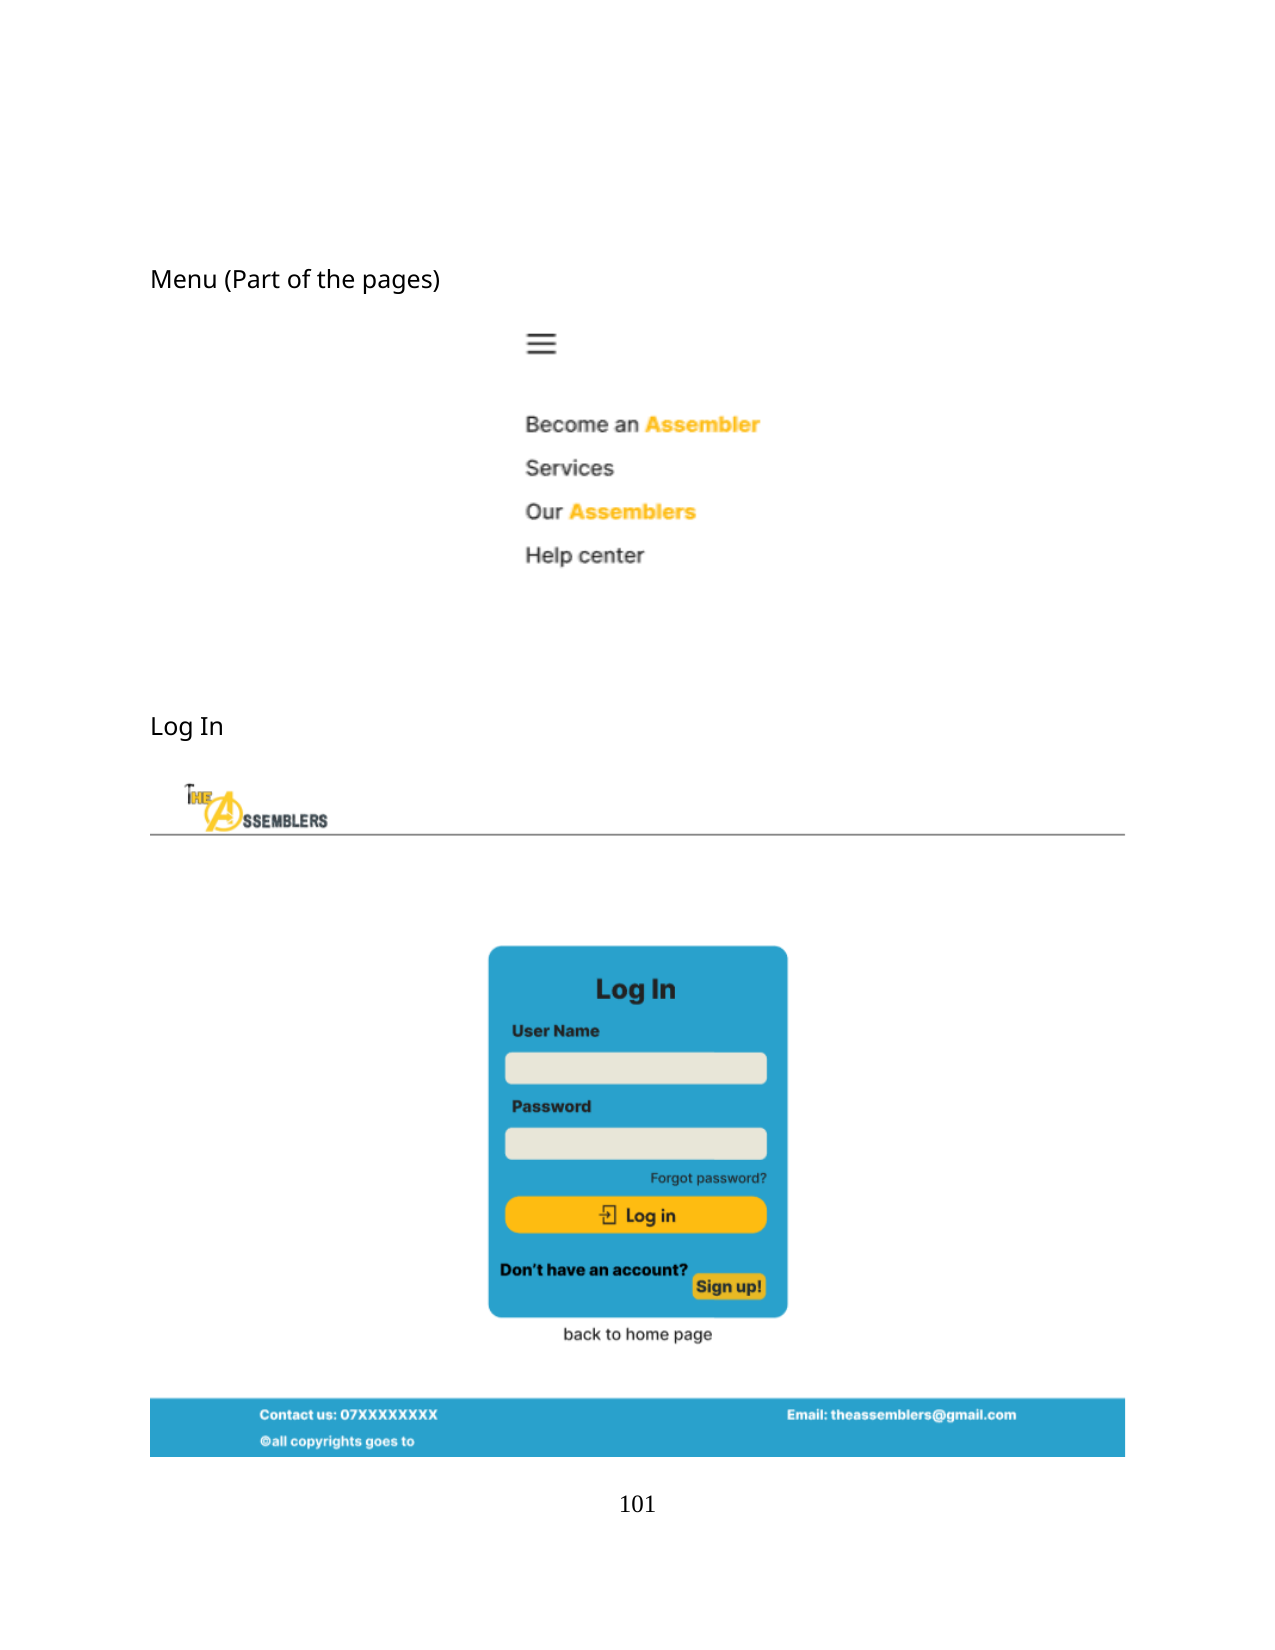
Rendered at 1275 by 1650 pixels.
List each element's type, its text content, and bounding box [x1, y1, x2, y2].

text Log In [150, 708, 1125, 742]
picture [491, 306, 784, 692]
text Menu (Part of the pages) [150, 262, 1125, 296]
picture [150, 764, 1125, 1457]
